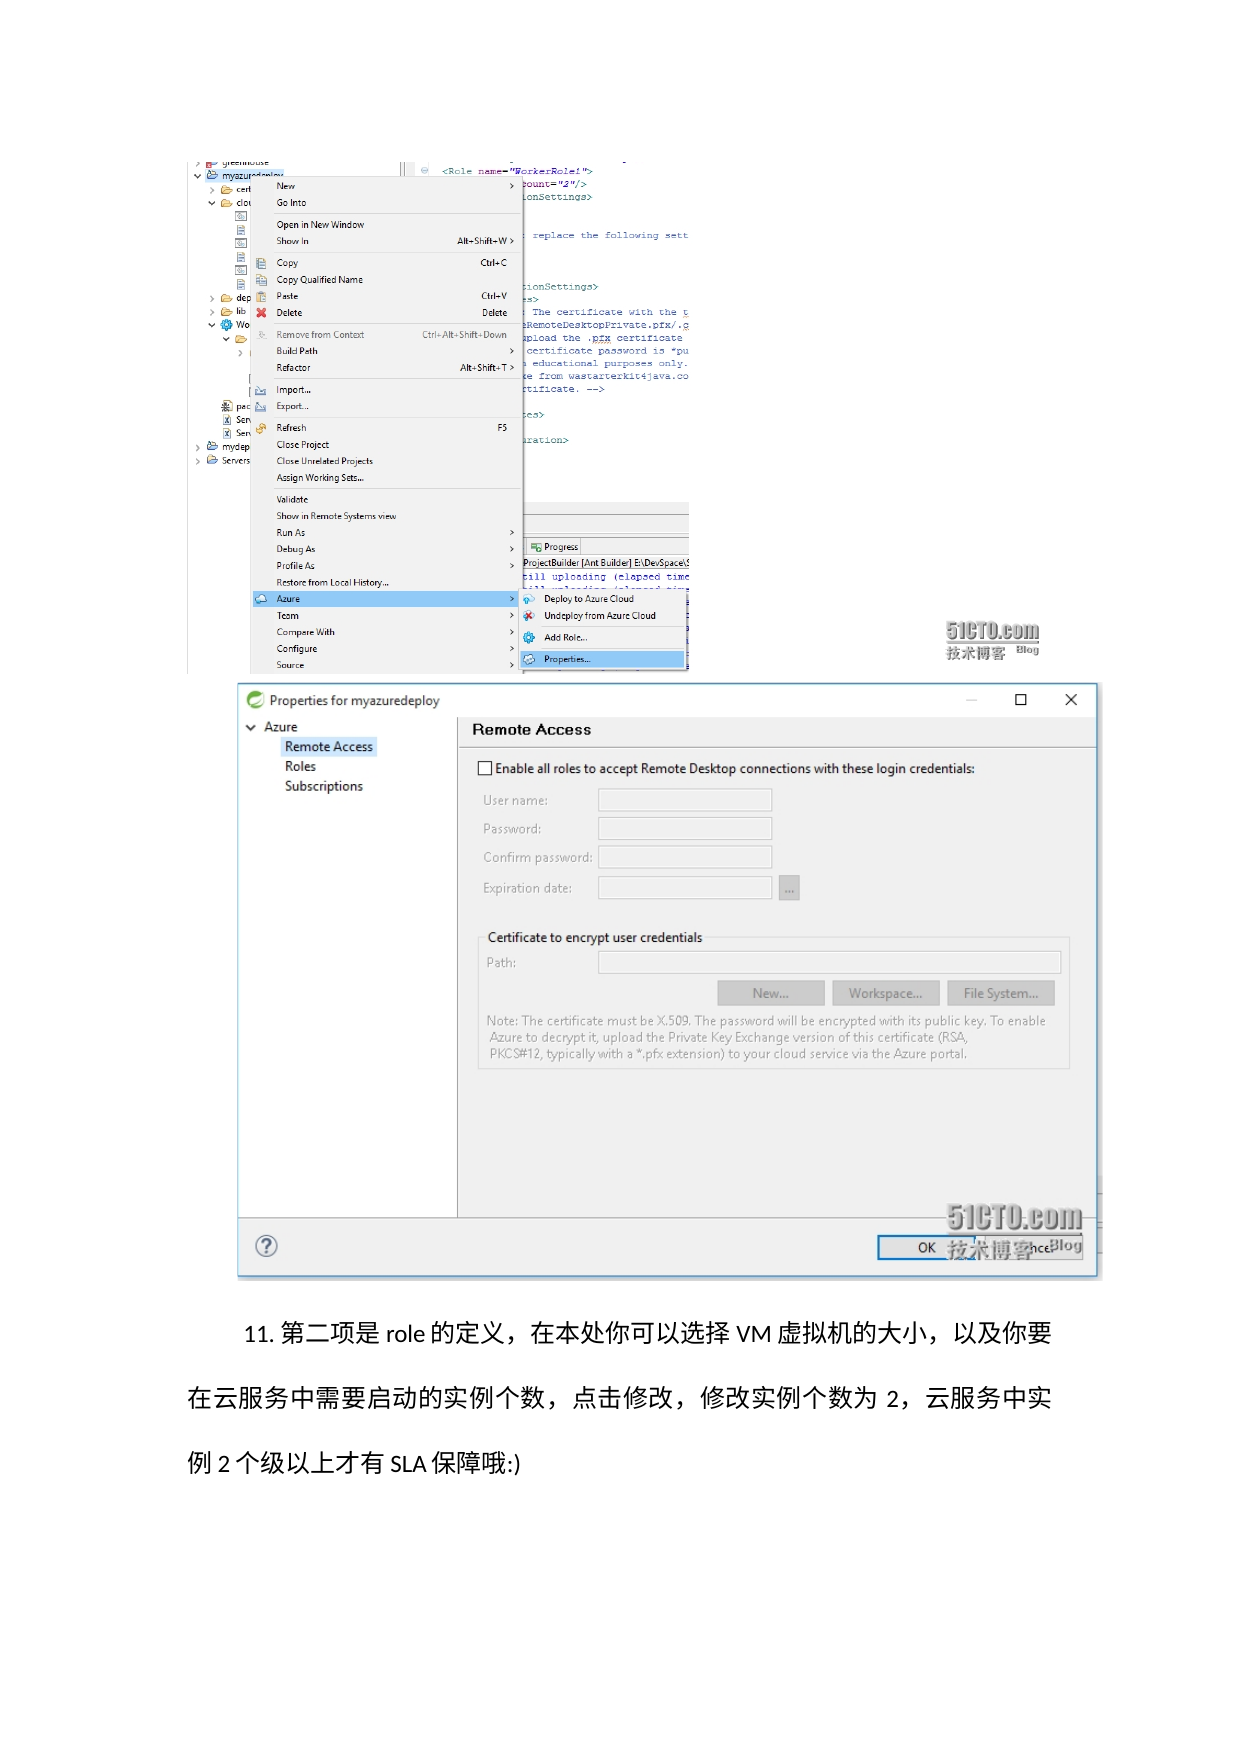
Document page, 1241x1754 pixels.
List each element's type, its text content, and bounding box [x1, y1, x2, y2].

picture [187, 162, 1053, 674]
text 11. 第二项是role的定义，在本处你可以选择VM虚拟机的大小，以及你要在云服务中需要启动的实例个数，点击修改，修改实例个数为2，云服务中实例2个级以上才有SLA保障哦:) [187, 1299, 1053, 1494]
picture [237, 682, 1103, 1281]
